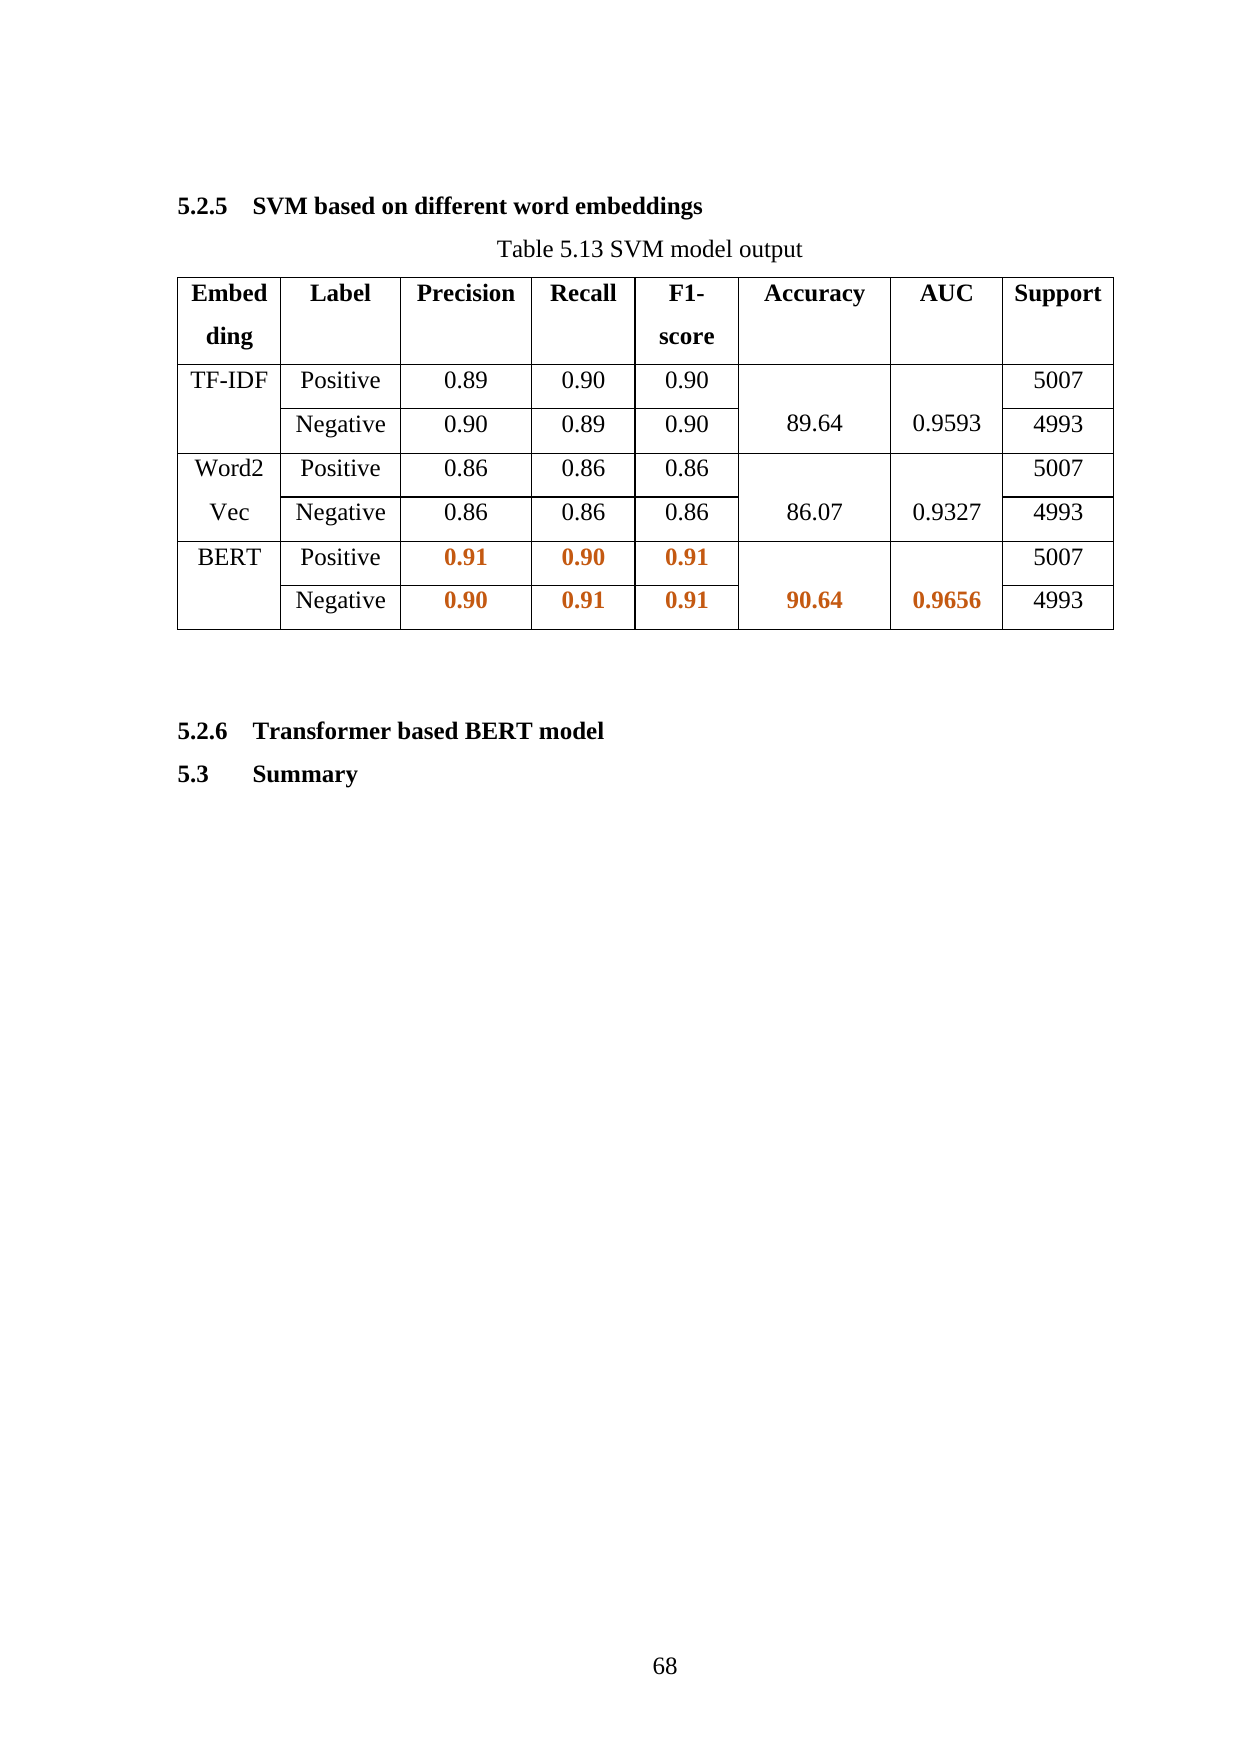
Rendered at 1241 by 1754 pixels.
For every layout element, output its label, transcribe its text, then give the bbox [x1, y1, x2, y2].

table_cell 4993 [1003, 409, 1113, 452]
text 5.2.5 SVM based on different word embeddings [177, 191, 1122, 219]
table_cell 0.90 [532, 365, 634, 408]
table_cell 0.86 [532, 498, 634, 541]
table_cell 0.89 [401, 365, 531, 408]
table_header Accuracy [739, 278, 890, 364]
table_cell 0.90 [401, 409, 531, 452]
table_cell 0.9593 [891, 365, 1002, 452]
table_cell 0.86 [636, 454, 738, 496]
table_cell 0.9327 [891, 454, 1002, 541]
table_cell 0.86 [532, 454, 634, 496]
table_cell 5007 [1003, 454, 1113, 496]
table_cell Positive [281, 542, 400, 584]
table_header Embedding [178, 278, 280, 364]
table_cell Word2Vec [178, 454, 280, 541]
table_cell BERT [178, 542, 280, 629]
text 5.3 Summary [177, 759, 1122, 788]
table_cell 0.86 [401, 454, 531, 496]
table_cell 0.86 [636, 498, 738, 541]
table_cell 0.90 [636, 409, 738, 452]
table_cell 4993 [1003, 586, 1113, 629]
table_cell Negative [281, 498, 400, 541]
table_cell TF-IDF [178, 365, 280, 452]
table_cell Negative [281, 409, 400, 452]
table_cell 0.89 [532, 409, 634, 452]
table_cell 0.90 [401, 586, 531, 629]
table_cell Positive [281, 365, 400, 408]
table_cell 0.91 [532, 586, 634, 629]
table_cell 0.91 [636, 542, 738, 584]
text 5.2.6 Transformer based BERT model [177, 716, 1122, 745]
table_cell 5007 [1003, 542, 1113, 584]
table_header Label [281, 278, 400, 364]
table_cell 5007 [1003, 365, 1113, 408]
table_header Support [1003, 278, 1113, 364]
table_cell 0.91 [401, 542, 531, 584]
table_cell 0.91 [636, 586, 738, 629]
table_cell 86.07 [739, 454, 890, 541]
table_header F1-score [636, 278, 738, 364]
table_header AUC [891, 278, 1002, 364]
table_cell Negative [281, 586, 400, 629]
table_cell 90.64 [739, 542, 890, 629]
table_cell 4993 [1003, 498, 1113, 541]
table_cell 0.90 [636, 365, 738, 408]
table_header Recall [532, 278, 634, 364]
table_cell 89.64 [739, 365, 890, 452]
table_cell Positive [281, 454, 400, 496]
text Table 5.13 SVM model output [177, 234, 1122, 263]
table_cell 0.86 [401, 498, 531, 541]
table_cell 0.9656 [891, 542, 1002, 629]
table_cell 0.90 [532, 542, 634, 584]
table_header Precision [401, 278, 531, 364]
